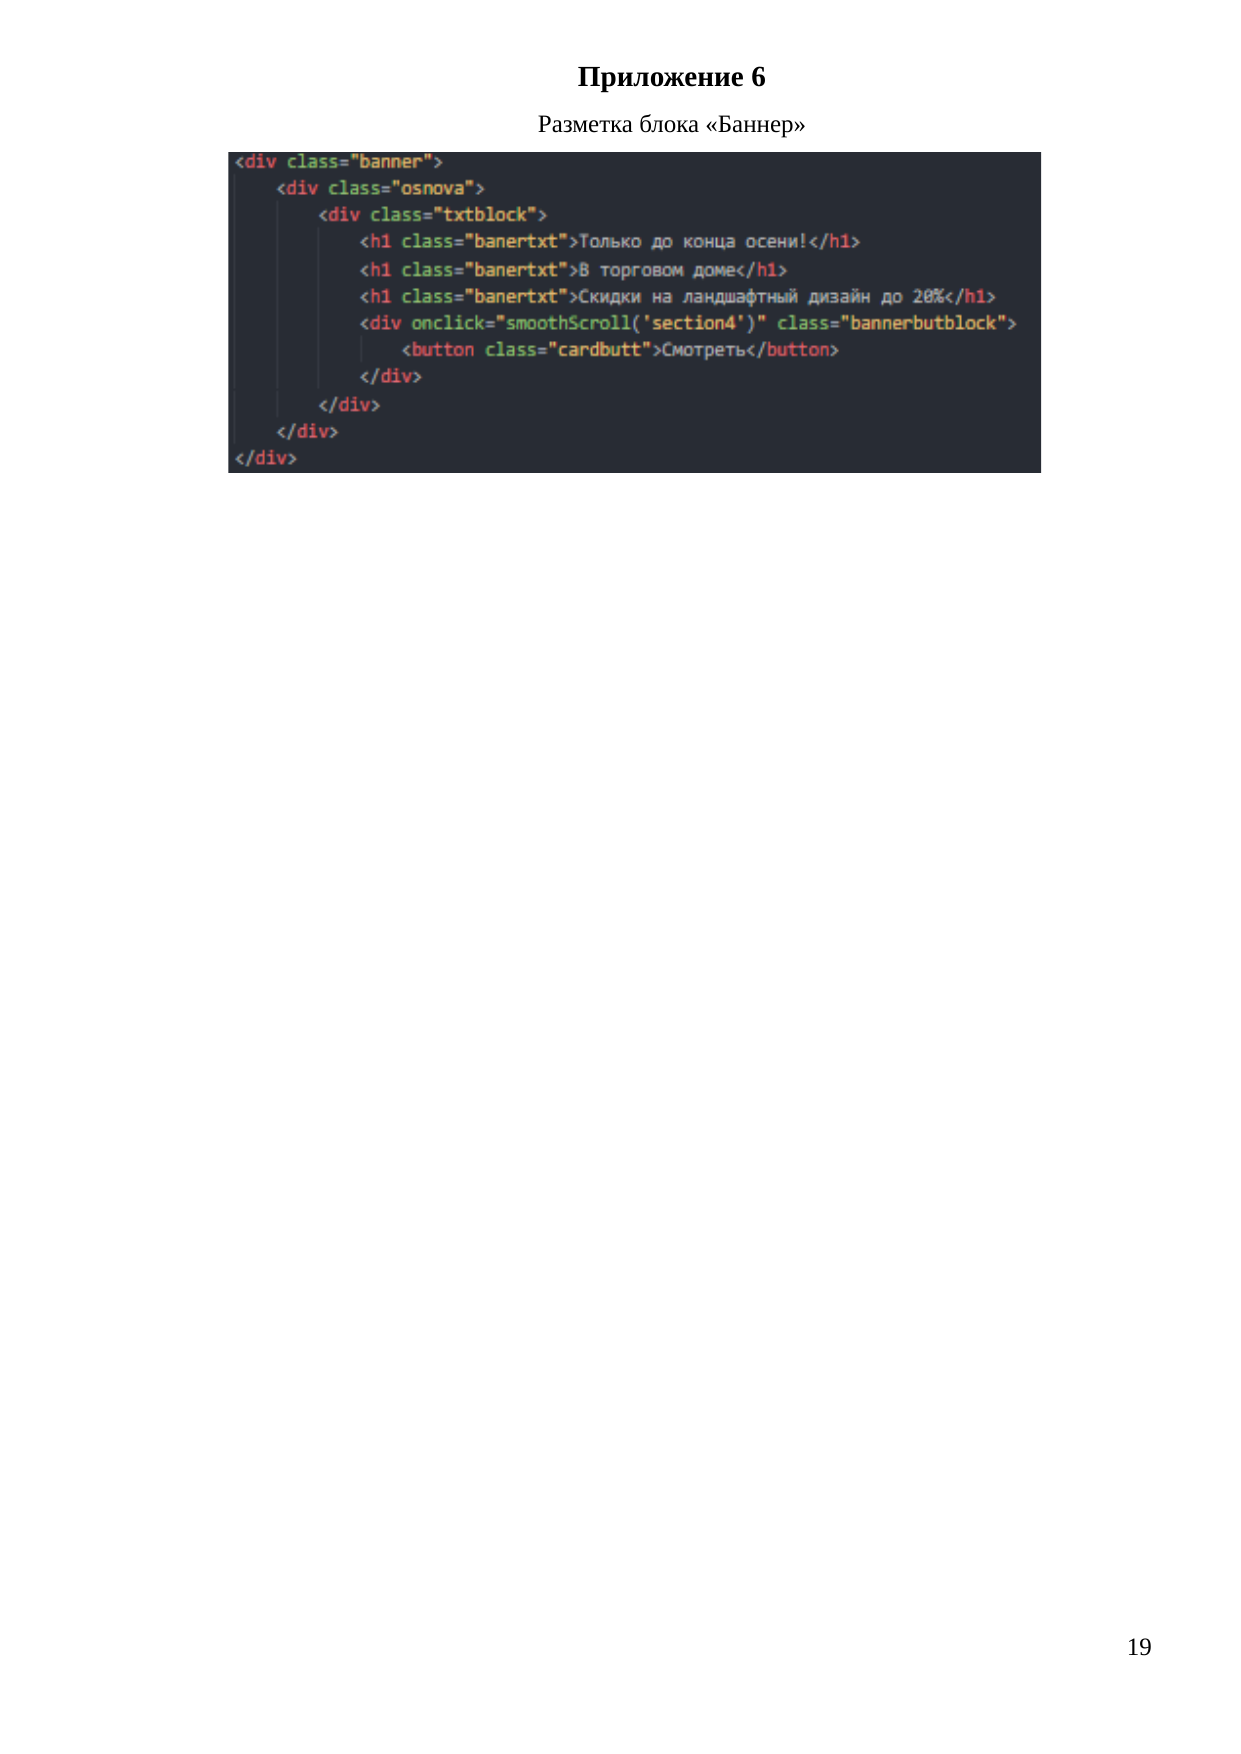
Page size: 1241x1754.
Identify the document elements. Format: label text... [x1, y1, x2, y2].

picture [228, 152, 1042, 473]
subtitle Приложение 6 [118, 59, 1152, 93]
text Разметка блока «Баннер» [118, 109, 1152, 138]
